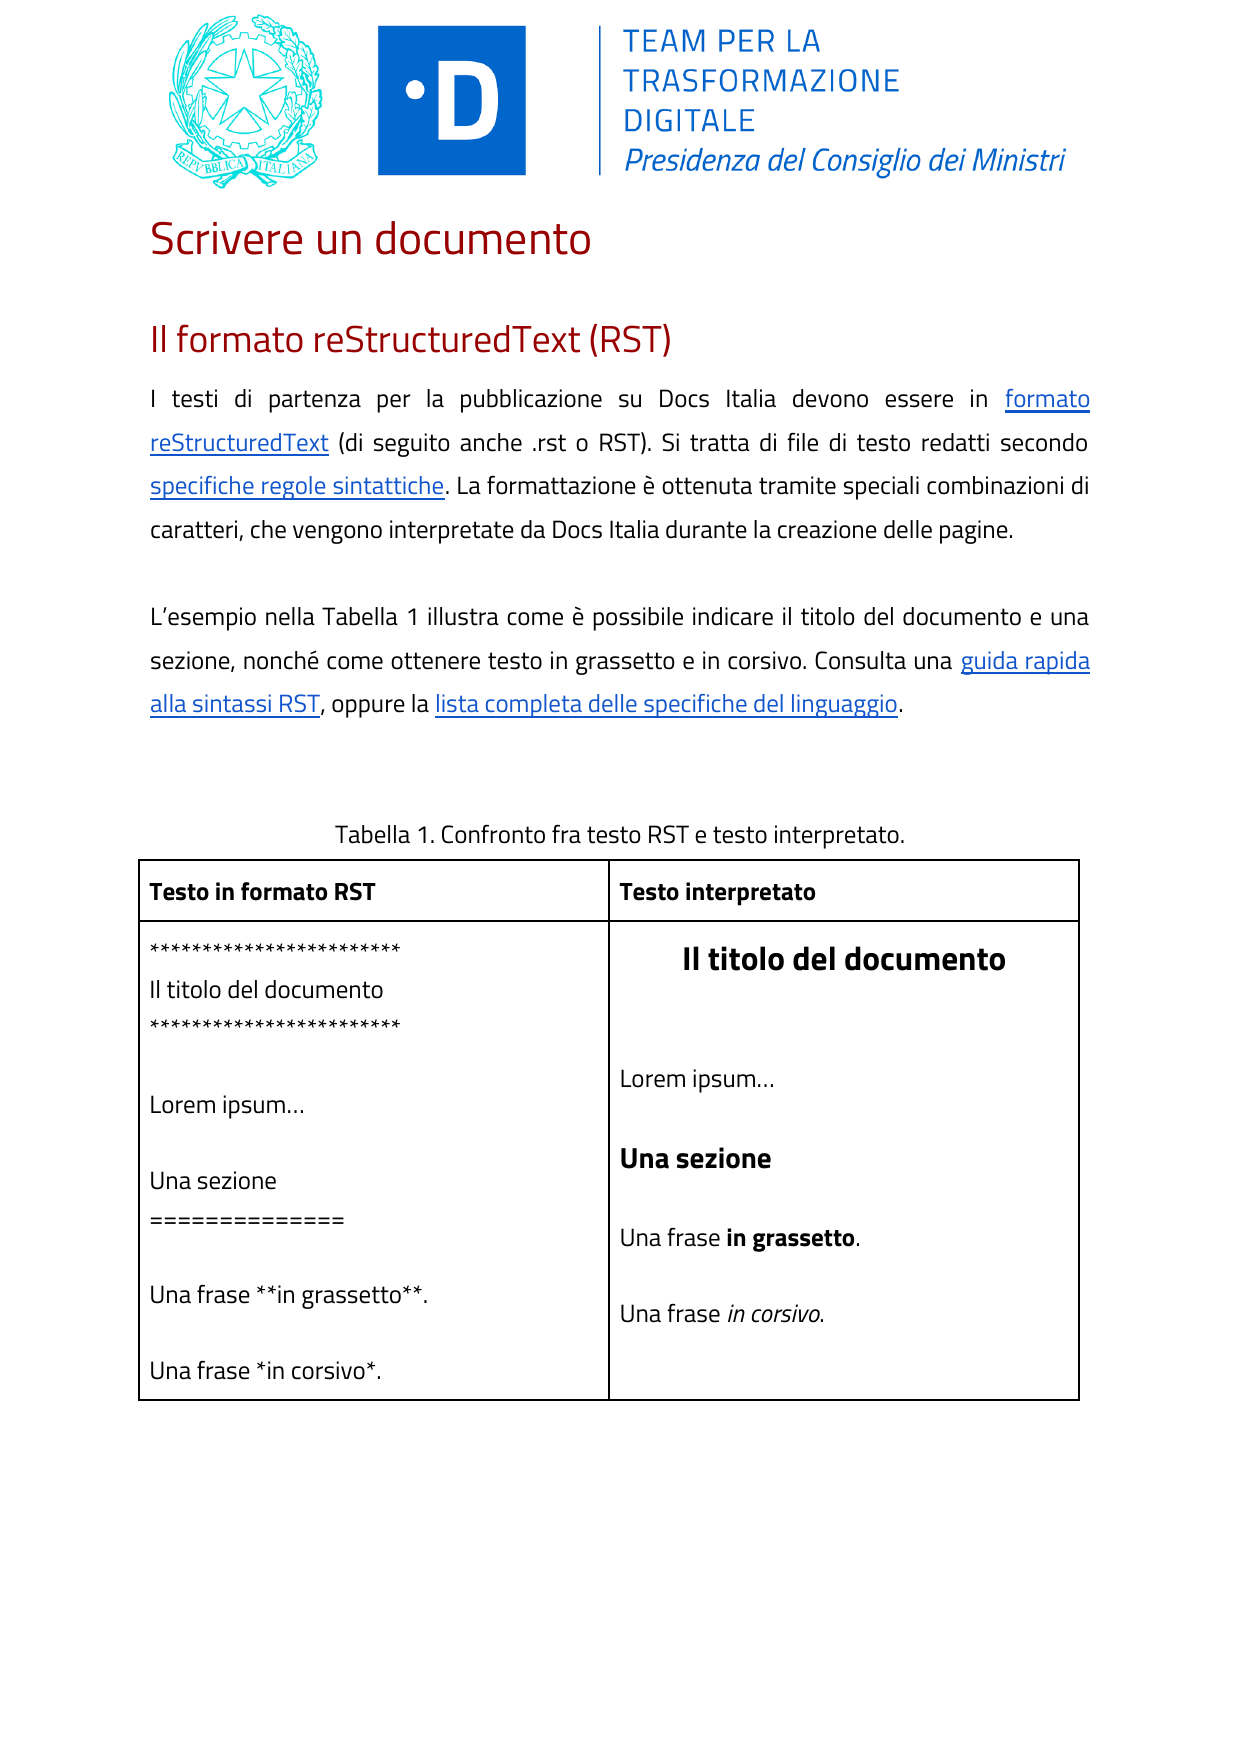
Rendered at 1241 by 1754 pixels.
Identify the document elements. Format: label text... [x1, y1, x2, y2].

table_header Testo interpretato [610, 861, 1078, 920]
text L’esempio nella Tabella 1 illustra come è possibile indicare il titolo del documento e una sezione, nonché come ottenere testo in grassetto e in corsivo. Consulta una guida rapida alla sintassi RST, oppure la lista completa delle specifiche del linguaggio. [150, 597, 1090, 723]
text I testi di partenza per la pubblicazione su Docs Italia devono essere in formato reStructuredText (di seguito anche .rst o RST). Si tratta di file di testo redatti secondo specifiche regole sintattiche. La formattazione è ottenuta tramite speciali combinazioni di caratteri, che vengono interpretate da Docs Italia durante la creazione delle pagine. [150, 379, 1090, 548]
table_header Testo in formato RST [140, 861, 608, 920]
subtitle Scrivere un documento [150, 203, 1090, 272]
text Tabella 1. Confronto fra testo RST e testo interpretato. [150, 816, 1090, 853]
subtitle Il formato reStructuredText (RST) [150, 309, 1090, 367]
table_cell Il titolo del documento Lorem ipsum… Una sezione Una frase in grassetto. Una frase in corsivo. [610, 922, 1078, 1399]
table_cell ************************ Il titolo del documento ************************ Lorem ipsum… Una sezione ============== Una frase **in grassetto**. Una frase *in corsivo*. [140, 922, 608, 1399]
picture [150, 0, 1091, 203]
